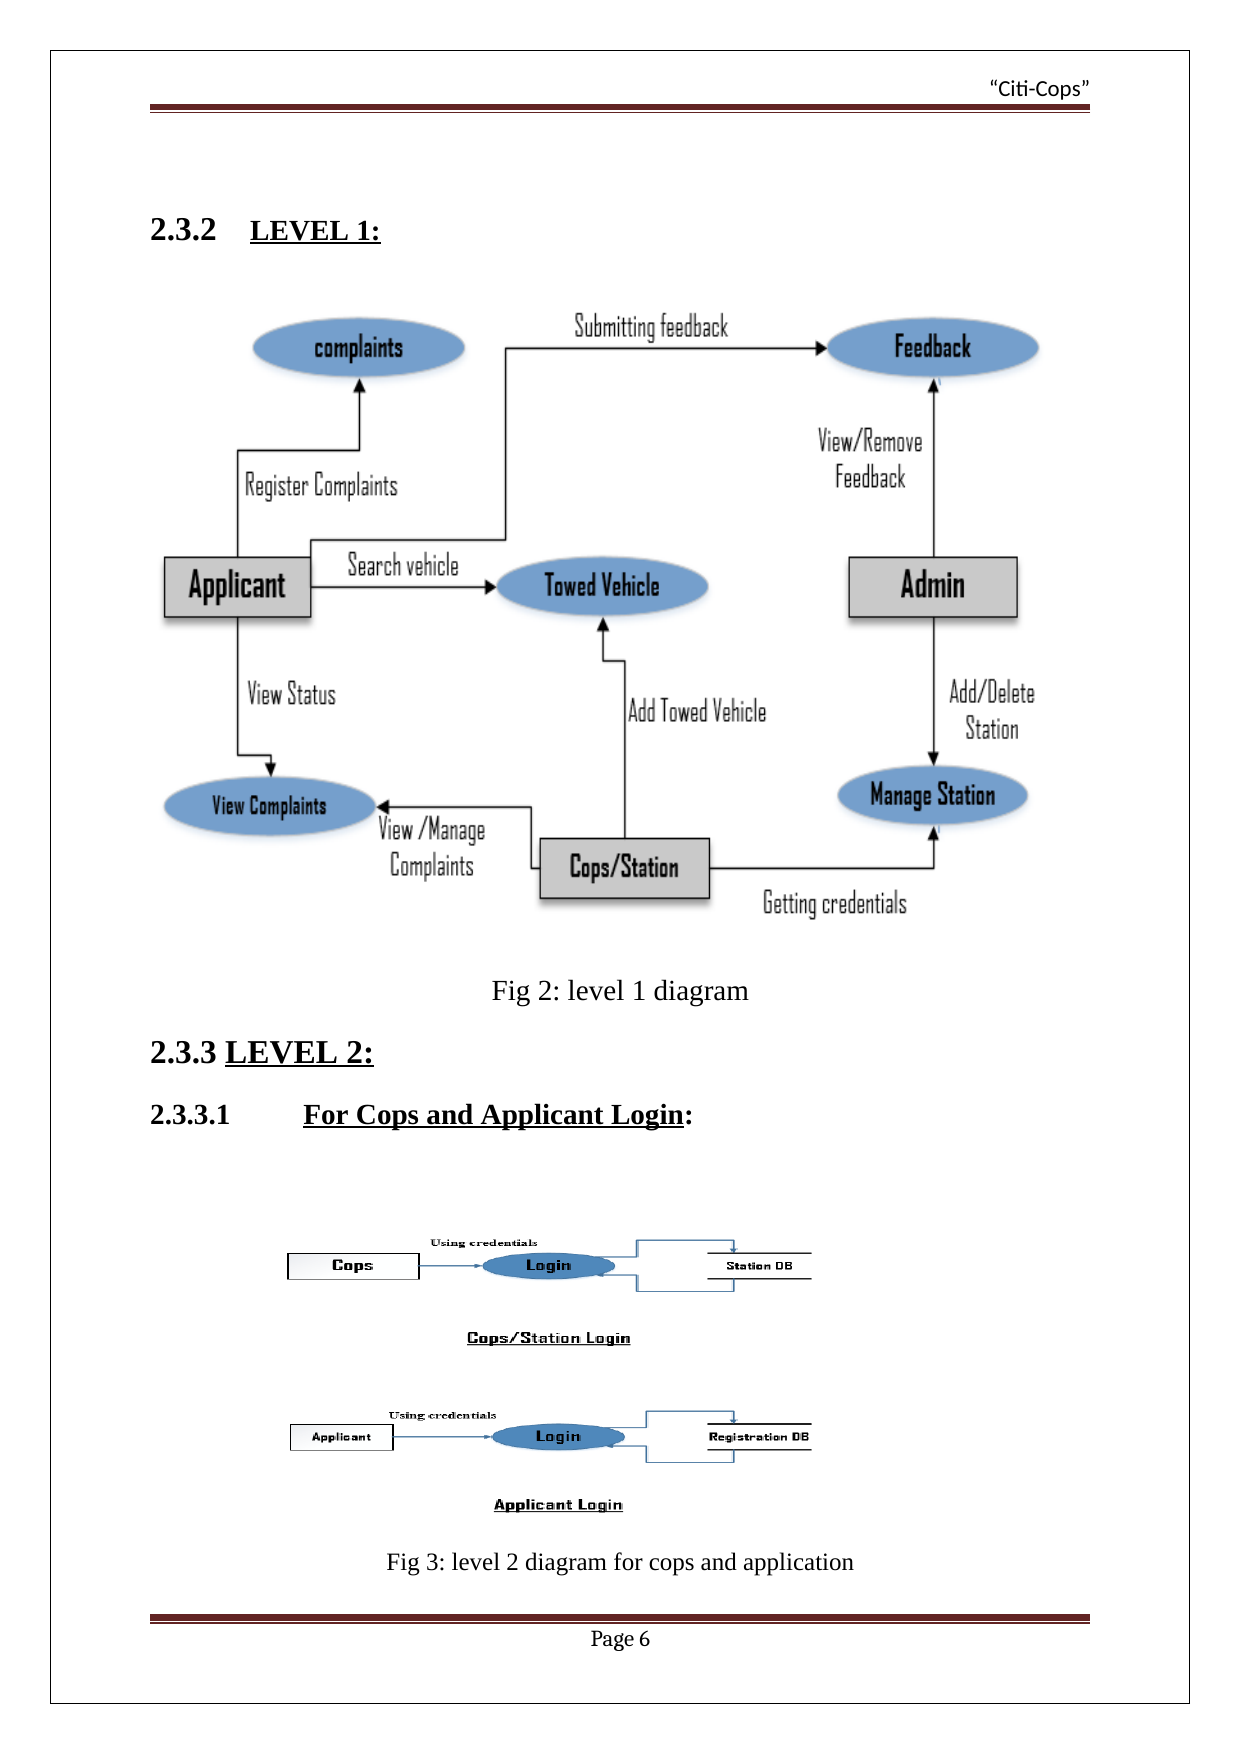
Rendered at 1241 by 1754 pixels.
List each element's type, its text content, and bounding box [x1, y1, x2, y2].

text 2.3.2 LEVEL 1: [150, 209, 1090, 248]
text 2.3.3.1 For Cops and Applicant Login: [150, 1097, 1090, 1131]
text 2.3.3 LEVEL 2: [150, 1032, 1090, 1071]
text Fig 3: level 2 diagram for cops and application [150, 1547, 1090, 1576]
text Fig 2: level 1 diagram [150, 973, 1090, 1006]
